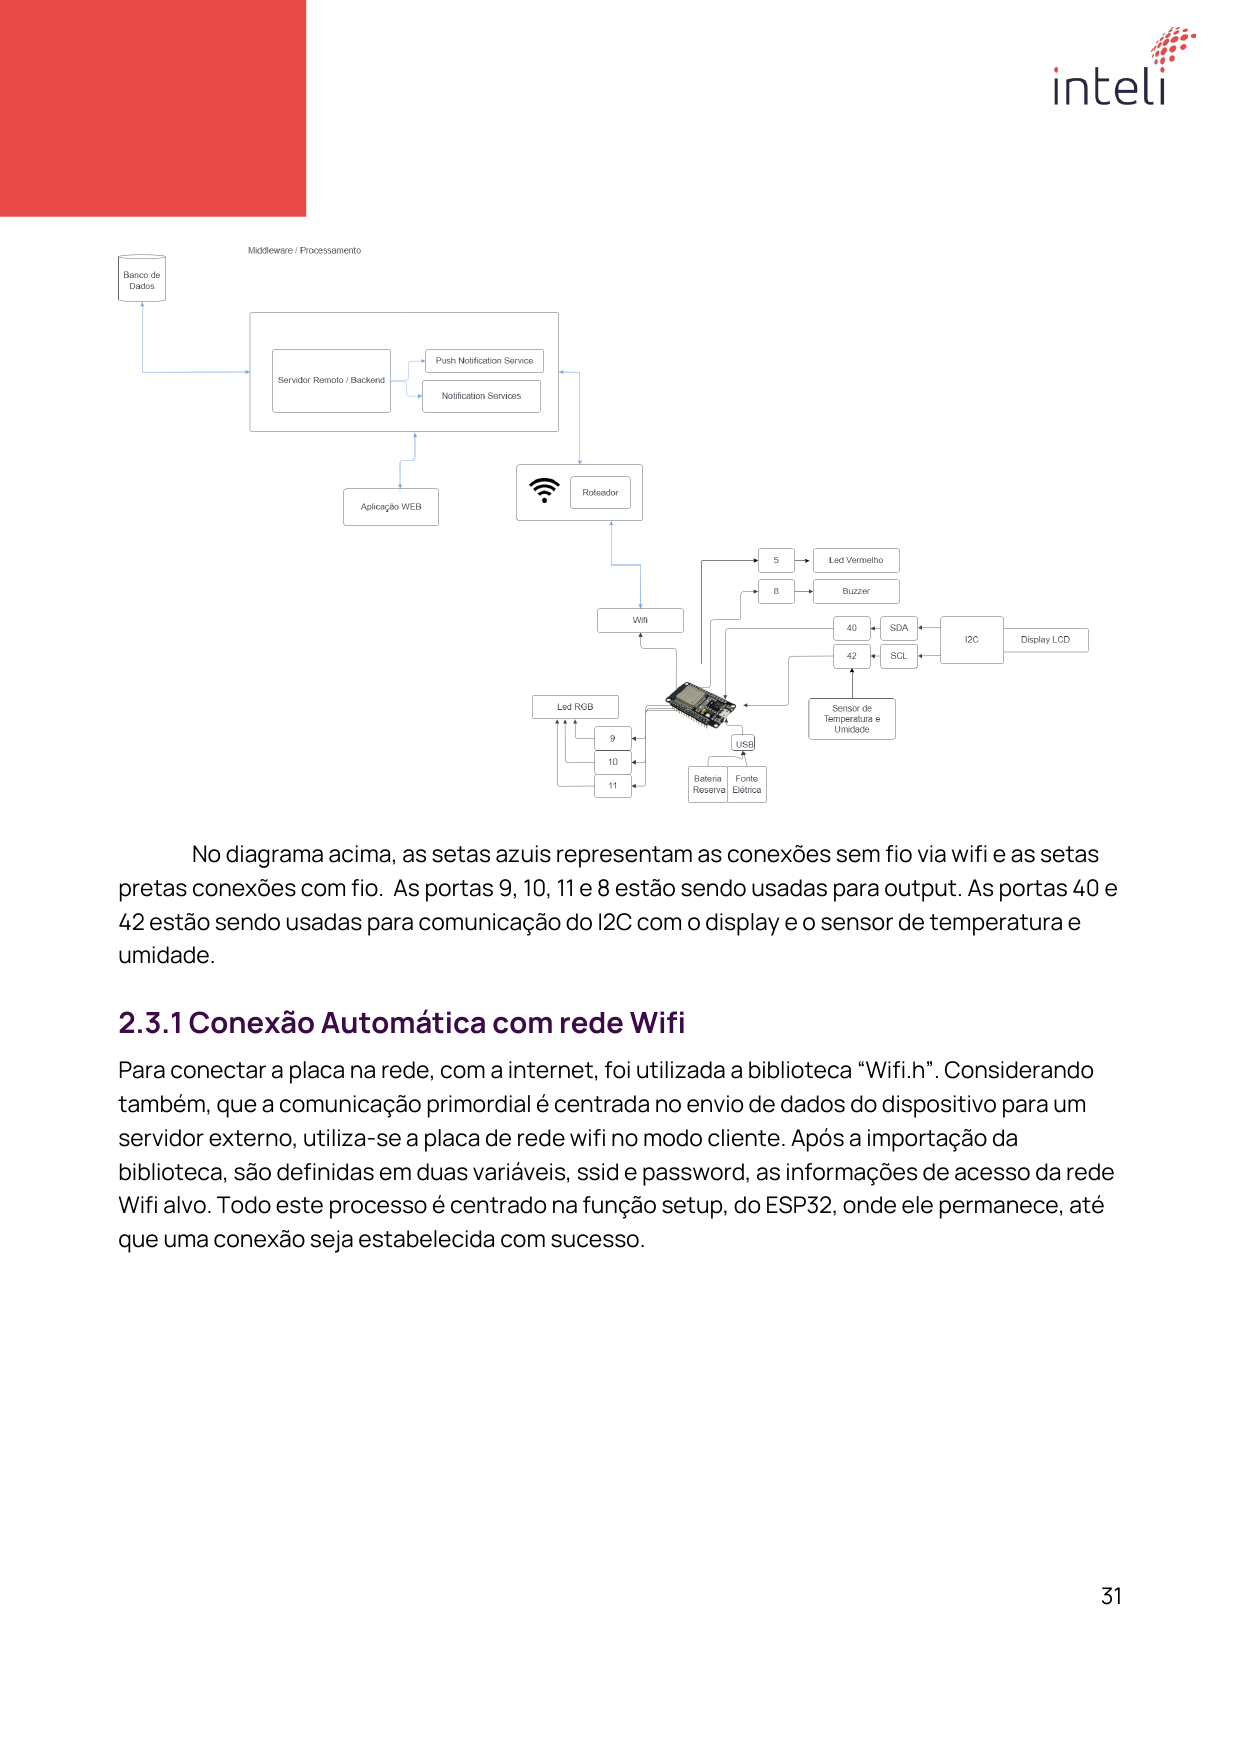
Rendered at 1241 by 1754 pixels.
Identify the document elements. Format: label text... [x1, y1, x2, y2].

text Para conectar a placa na rede, com a internet, foi utilizada a biblioteca “Wifi.h”. Considerando também, que a comunicação primordial é centrada no envio de dados do dispositivo para um servidor externo, utiliza-se a placa de rede wifi no modo cliente. Após a importação da biblioteca, são definidas em duas variáveis, ssid e password, as informações de acesso da rede Wifi alvo. Todo este processo é centrado na função setup, do ESP32, onde ele permanece, até que uma conexão seja estabelecida com sucesso. [118, 1054, 1122, 1254]
text No diagrama acima, as setas azuis representam as conexões sem fio via wifi e as setas pretas conexões com fio. As portas 9, 10, 11 e 8 estão sendo usadas para output. As portas 40 e 42 estão sendo usadas para comunicação do I2C com o display e o sensor de temperatura e umidade. [118, 838, 1122, 971]
picture [0, 0, 307, 217]
picture [118, 242, 1089, 803]
subtitle 2.3.1 Conexão Automática com rede Wifi [118, 1002, 1122, 1042]
picture [1054, 27, 1197, 105]
